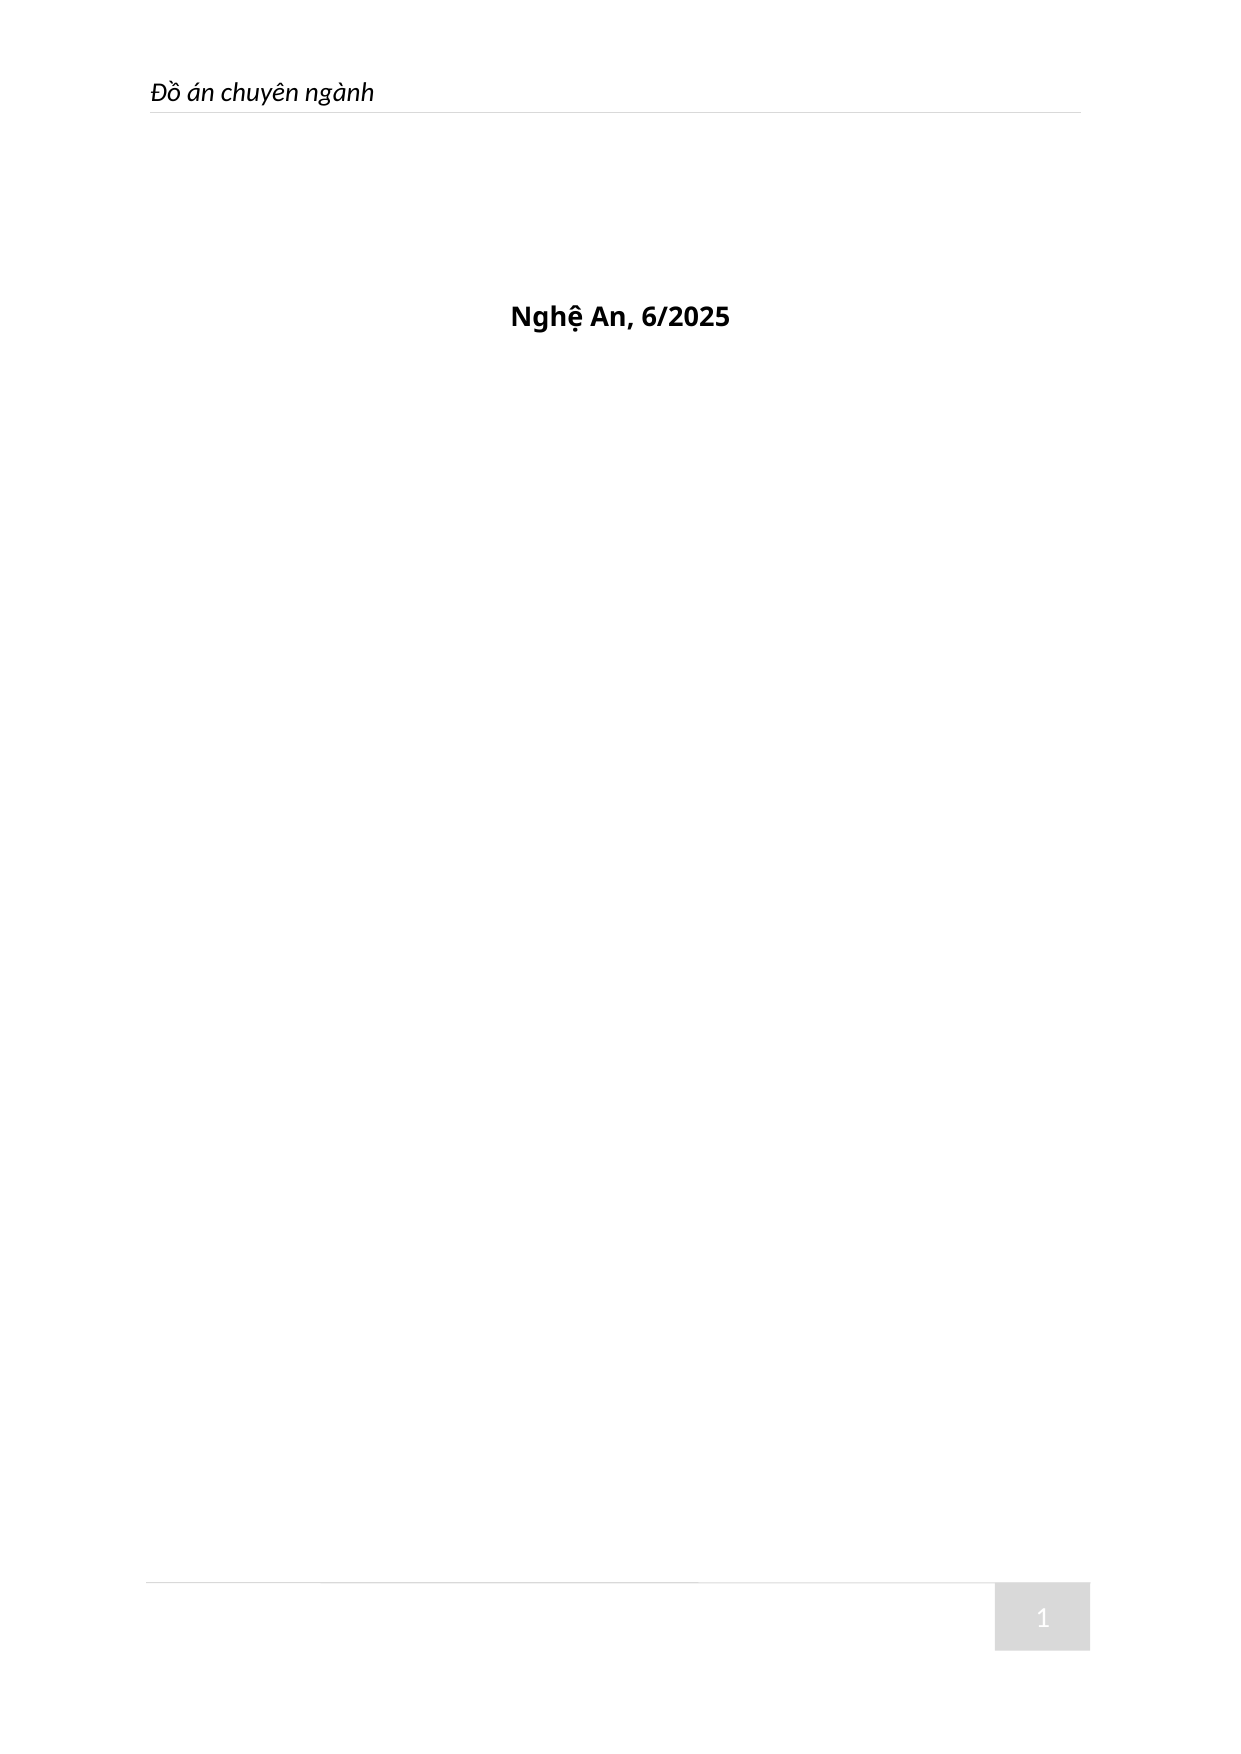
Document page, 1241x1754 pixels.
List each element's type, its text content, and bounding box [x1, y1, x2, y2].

text Nghệ An, 6/2025 [150, 297, 1090, 334]
